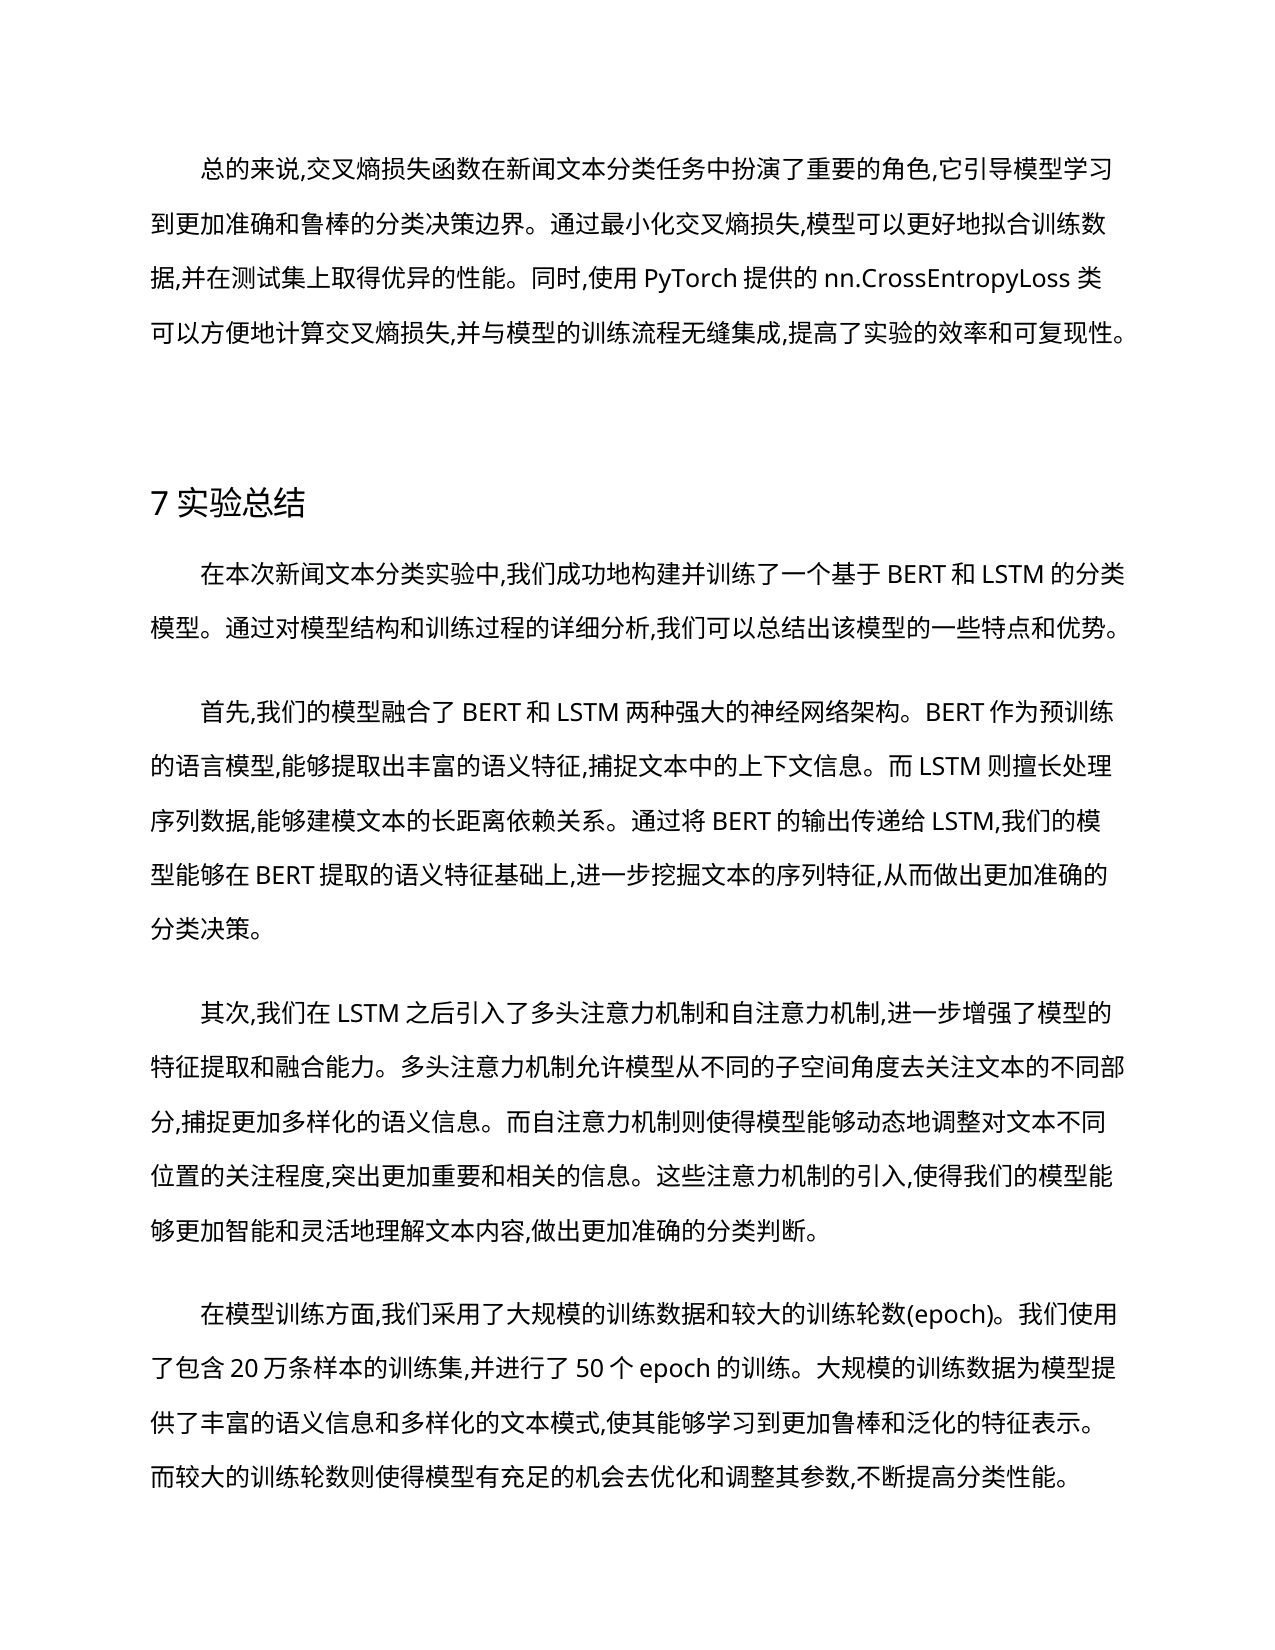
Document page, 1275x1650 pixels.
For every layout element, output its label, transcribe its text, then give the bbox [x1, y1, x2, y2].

text 在模型训练方面,我们采用了大规模的训练数据和较大的训练轮数(epoch)。我们使用了包含20万条样本的训练集,并进行了50个epoch的训练。大规模的训练数据为模型提供了丰富的语义信息和多样化的文本模式,使其能够学习到更加鲁棒和泛化的特征表示。而较大的训练轮数则使得模型有充足的机会去优化和调整其参数,不断提高分类性能。 [150, 1294, 1125, 1494]
text 总的来说,交叉熵损失函数在新闻文本分类任务中扮演了重要的角色,它引导模型学习到更加准确和鲁棒的分类决策边界。通过最小化交叉熵损失,模型可以更好地拟合训练数据,并在测试集上取得优异的性能。同时,使用PyTorch提供的 nn.CrossEntropyLoss 类可以方便地计算交叉熵损失,并与模型的训练流程无缝集成,提高了实验的效率和可复现性。 [150, 150, 1125, 349]
text 在本次新闻文本分类实验中,我们成功地构建并训练了一个基于BERT和LSTM的分类模型。通过对模型结构和训练过程的详细分析,我们可以总结出该模型的一些特点和优势。 [150, 554, 1125, 645]
text 首先,我们的模型融合了BERT和LSTM两种强大的神经网络架构。BERT作为预训练的语言模型,能够提取出丰富的语义特征,捕捉文本中的上下文信息。而LSTM则擅长处理序列数据,能够建模文本的长距离依赖关系。通过将BERT的输出传递给LSTM,我们的模型能够在BERT提取的语义特征基础上,进一步挖掘文本的序列特征,从而做出更加准确的分类决策。 [150, 692, 1125, 946]
text 其次,我们在LSTM之后引入了多头注意力机制和自注意力机制,进一步增强了模型的特征提取和融合能力。多头注意力机制允许模型从不同的子空间角度去关注文本的不同部分,捕捉更加多样化的语义信息。而自注意力机制则使得模型能够动态地调整对文本不同位置的关注程度,突出更加重要和相关的信息。这些注意力机制的引入,使得我们的模型能够更加智能和灵活地理解文本内容,做出更加准确的分类判断。 [150, 993, 1125, 1247]
title 7 实验总结 [150, 477, 1125, 525]
